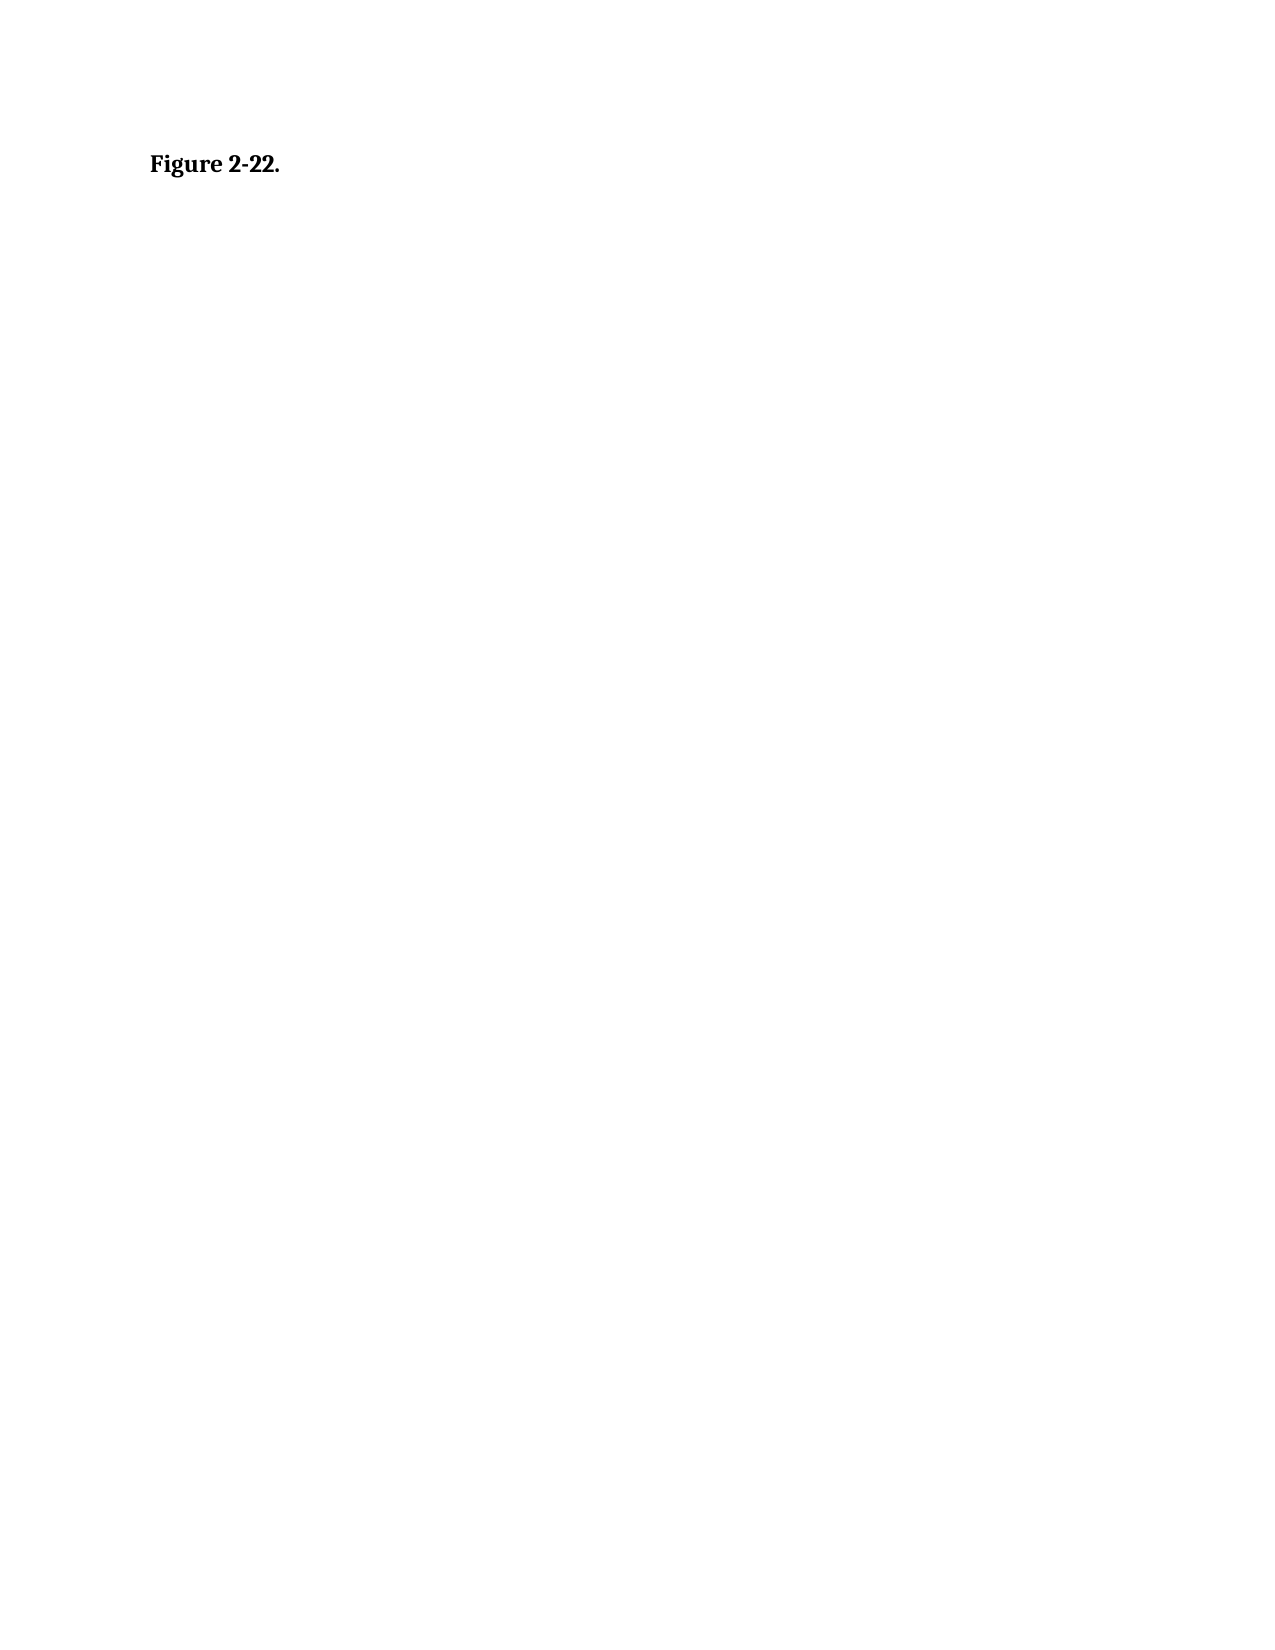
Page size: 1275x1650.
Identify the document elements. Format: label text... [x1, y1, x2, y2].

text Figure 2-22. [150, 150, 1125, 179]
